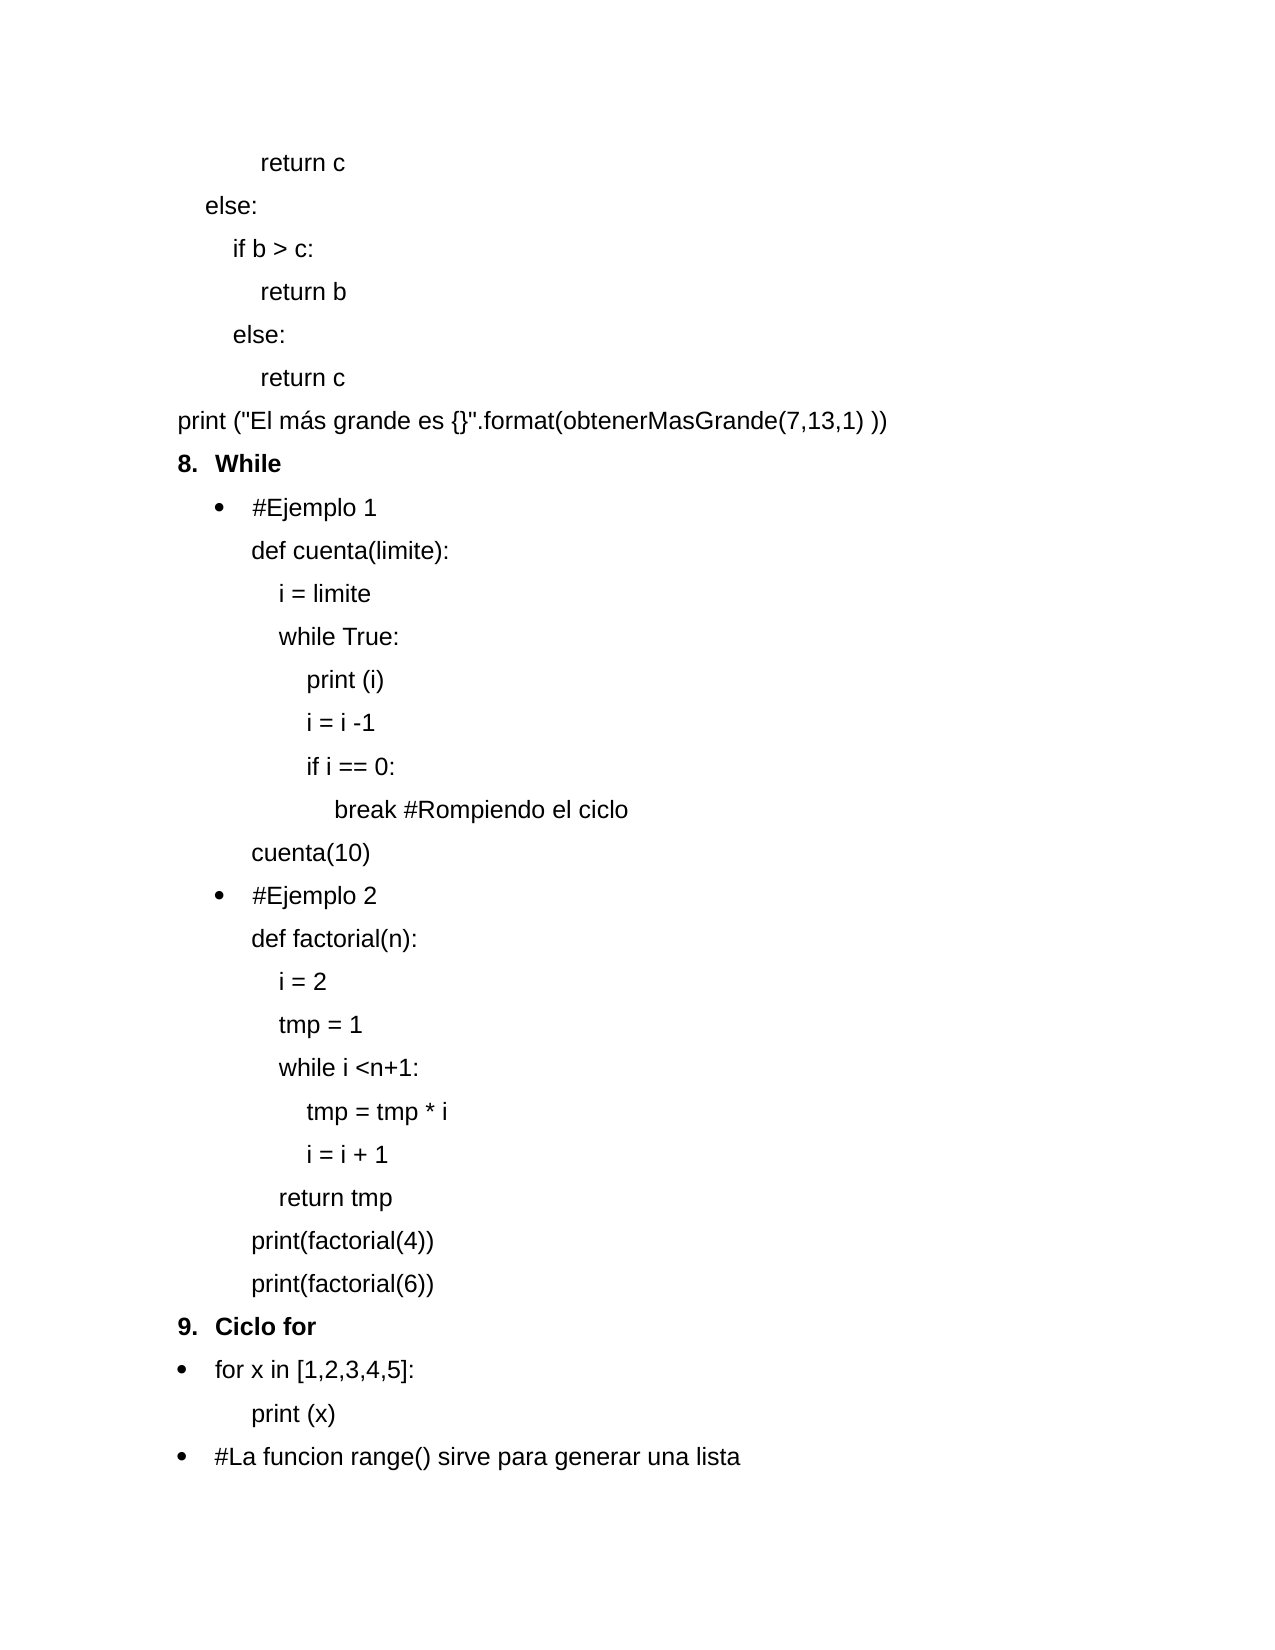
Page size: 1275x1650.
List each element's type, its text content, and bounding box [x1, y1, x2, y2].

text print(factorial(4)) [251, 1226, 1098, 1255]
list #La funcion range() sirve para generar una lista [177, 1442, 1098, 1471]
text return c [177, 148, 1098, 176]
text print(factorial(6)) [251, 1269, 1098, 1298]
text else: [177, 191, 1098, 219]
text i = 2 [251, 967, 1098, 996]
text cuenta(10) [251, 838, 1098, 866]
text while True: [251, 622, 1098, 651]
text i = limite [251, 579, 1098, 608]
text def cuenta(limite): [251, 536, 1098, 564]
text return tmp [251, 1183, 1098, 1212]
text i = i + 1 [251, 1140, 1098, 1168]
text i = i -1 [251, 708, 1098, 737]
list #Ejemplo 2 [215, 881, 1098, 910]
list While [177, 449, 1098, 478]
text while i <n+1: [251, 1053, 1098, 1082]
text print (i) [251, 665, 1098, 694]
text return c [177, 363, 1098, 392]
text if i == 0: [251, 751, 1098, 780]
list #Ejemplo 1 [215, 493, 1098, 521]
text break #Rompiendo el ciclo [251, 794, 1098, 823]
list Ciclo for [177, 1312, 1098, 1341]
text return b [177, 277, 1098, 306]
text tmp = tmp * i [251, 1097, 1098, 1125]
text def factorial(n): [251, 924, 1098, 953]
text if b > c: [177, 234, 1098, 263]
text else: [177, 320, 1098, 349]
text print (x) [177, 1398, 1098, 1427]
text tmp = 1 [251, 1010, 1098, 1039]
text print ("El más grande es {}".format(obtenerMasGrande(7,13,1) )) [177, 406, 1098, 435]
list for x in [1,2,3,4,5]: [177, 1355, 1098, 1384]
